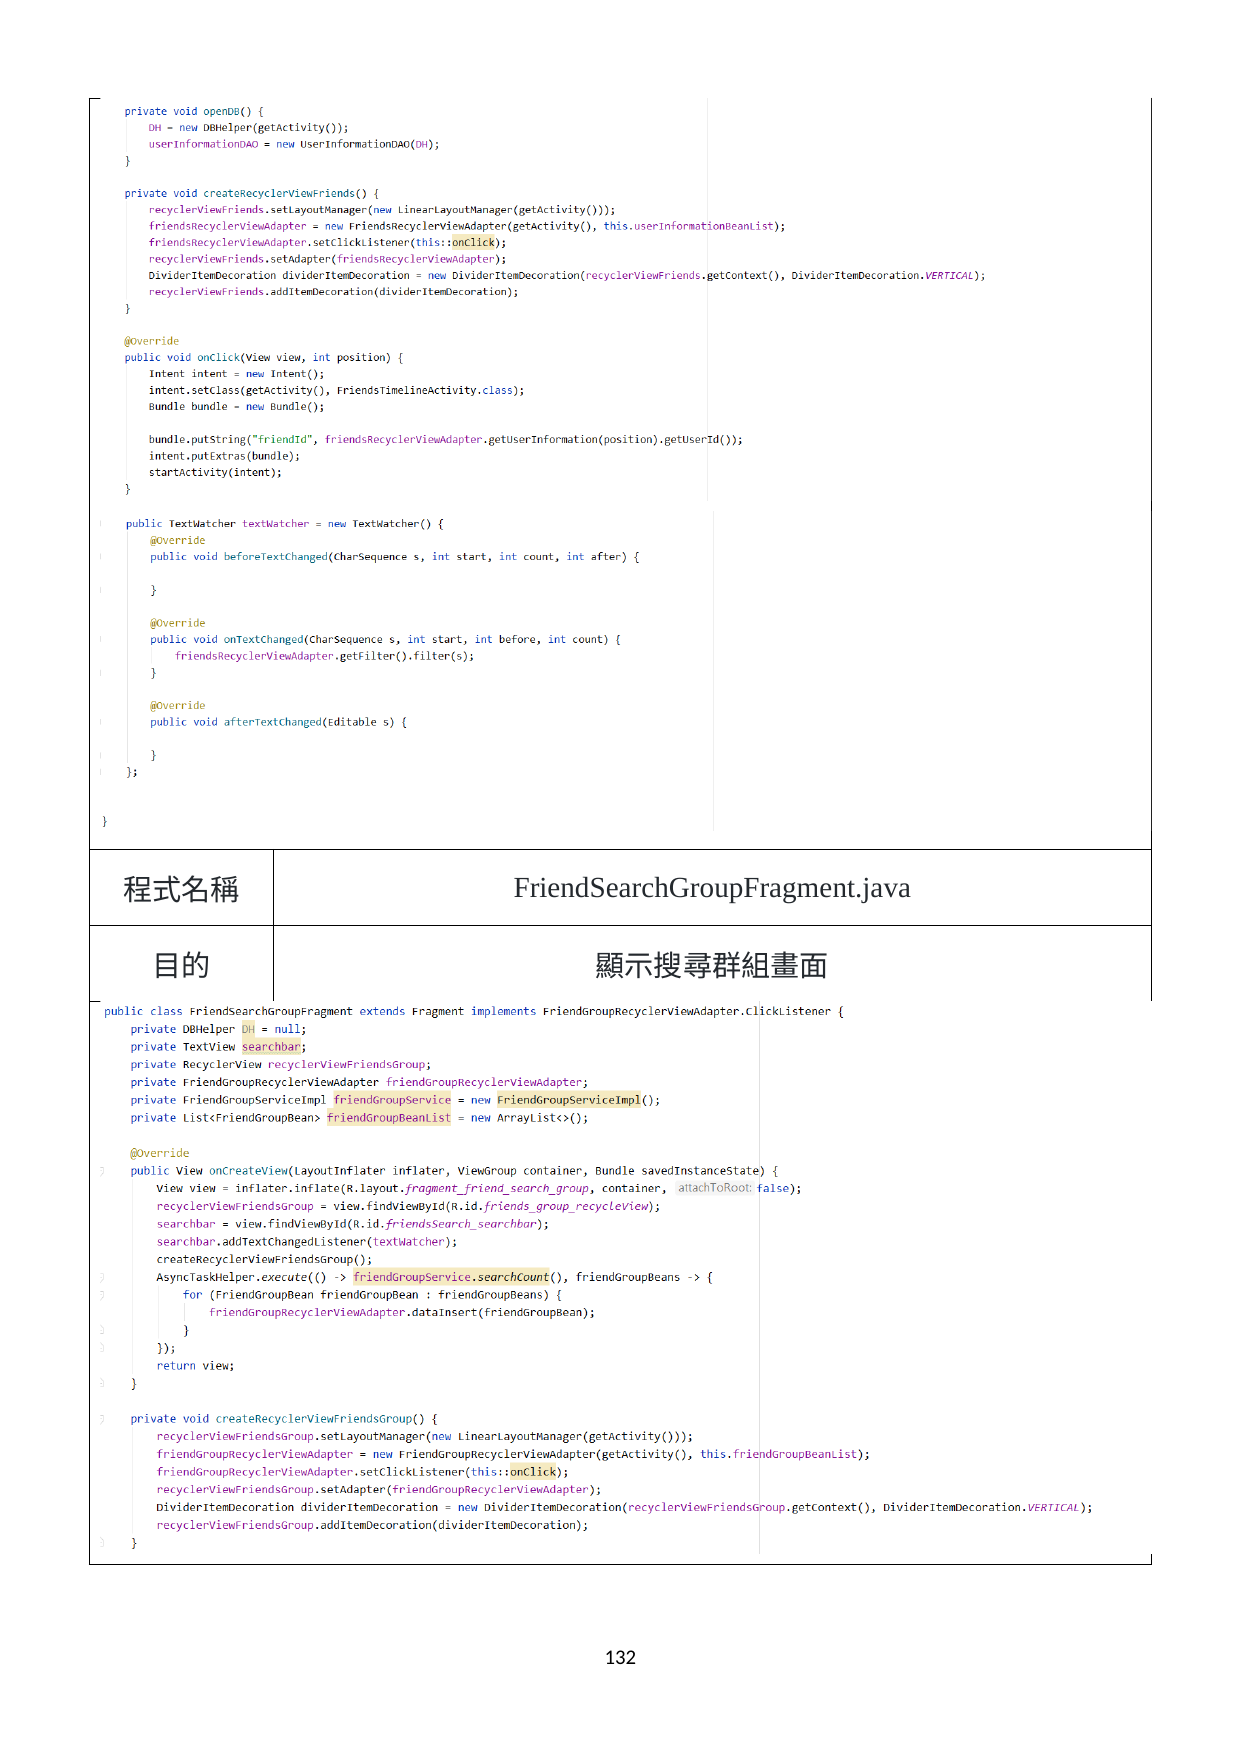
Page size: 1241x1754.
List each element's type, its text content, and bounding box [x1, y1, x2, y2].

picture [100, 98, 1152, 501]
picture [100, 1001, 1164, 1554]
table_cell [90, 99, 1151, 849]
table_cell 顯示搜尋群組畫面 [274, 926, 1151, 1001]
table_cell [90, 1002, 1151, 1564]
table_cell 目的 [90, 926, 273, 1001]
table_cell 程式名稱 [90, 850, 273, 925]
picture [100, 511, 1152, 831]
table_cell FriendSearchGroupFragment.java [274, 850, 1151, 925]
